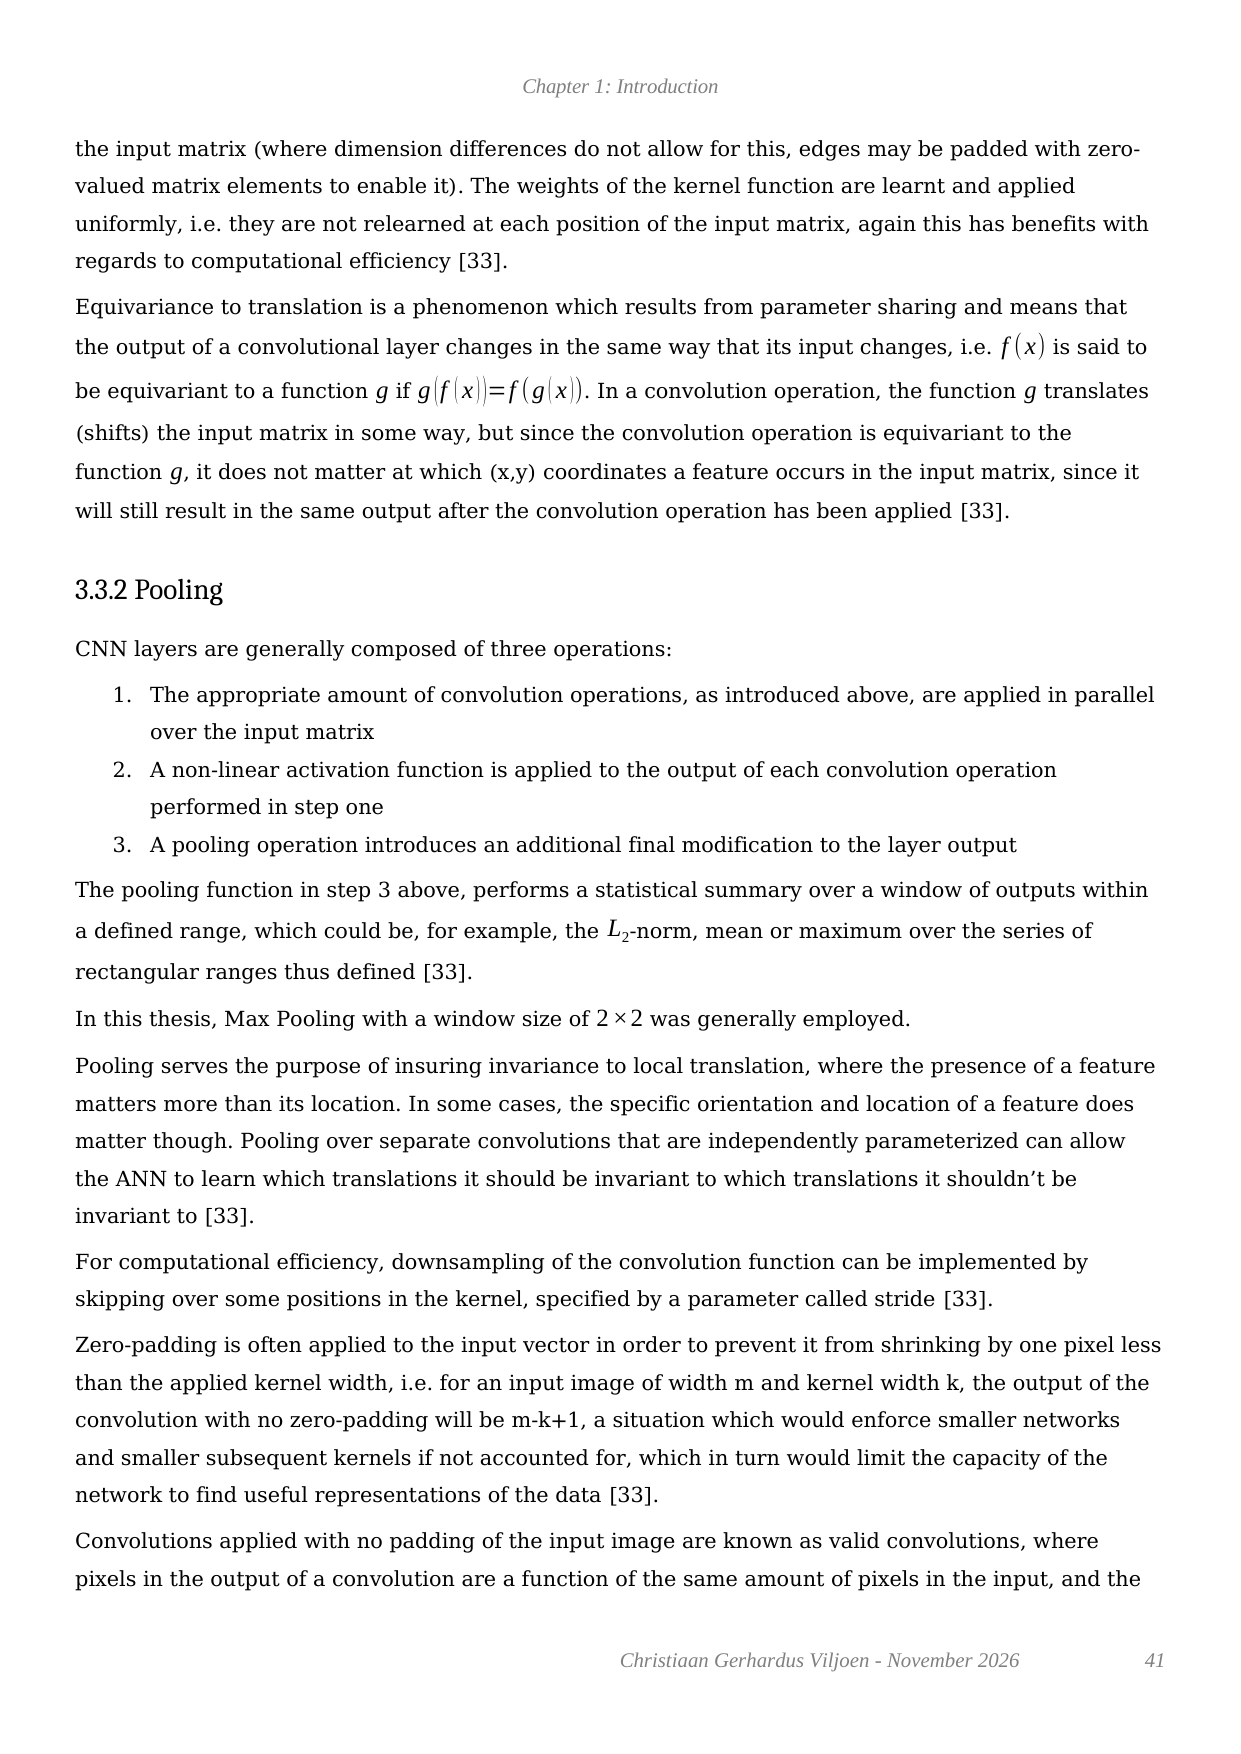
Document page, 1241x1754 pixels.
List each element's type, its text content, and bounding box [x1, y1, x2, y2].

text In this thesis, Max Pooling with a window size of was generally employed. [75, 1004, 1165, 1032]
text Zero-padding is often applied to the input vector in order to prevent it from shrinking by one pixel less than the applied kernel width, i.e. for an input image of width m and kernel width k, the output of the convolution with no zero-padding will be m-k+1, a situation which would enforce smaller networks and smaller subsequent kernels if not accounted for, which in turn would limit the capacity of the network to find useful representations of the data [33]. [75, 1332, 1165, 1507]
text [75, 135, 1165, 273]
text The pooling function in step 3 above, performs a statistical summary over a window of outputs within a defined range, which could be, for example, the -norm, mean or maximum over the series of rectangular ranges thus defined [33]. [75, 877, 1165, 984]
list A pooling operation introduces an additional final modification to the layer output [112, 831, 1165, 856]
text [75, 1528, 1165, 1590]
text Pooling serves the purpose of insuring invariance to local translation, where the presence of a feature matters more than its location. In some cases, the specific orientation and location of a feature does matter though. Pooling over separate convolutions that are independently parameterized can allow the ANN to learn which translations it should be invariant to which translations it shouldn’t be invariant to [33]. [75, 1053, 1165, 1228]
text Equivariance to translation is a phenomenon which results from parameter sharing and means that the output of a convolutional layer changes in the same way that its input changes, i.e. is said to be equivariant to a function if . In a convolution operation, the function translates (shifts) the input matrix in some way, but since the convolution operation is equivariant to the function , it does not matter at which (x,y) coordinates a feature occurs in the input matrix, since it will still result in the same output after the convolution operation has been applied [33]. [75, 294, 1165, 523]
list The appropriate amount of convolution operations, as introduced above, are applied in parallel over the input matrix [112, 681, 1165, 744]
subtitle Pooling [75, 573, 1165, 606]
text For computational efficiency, downsampling of the convolution function can be implemented by skipping over some positions in the kernel, specified by a parameter called stride [33]. [75, 1249, 1165, 1311]
text CNN layers are generally composed of three operations: [75, 636, 1165, 661]
list A non-linear activation function is applied to the output of each convolution operation performed in step one [112, 756, 1165, 819]
